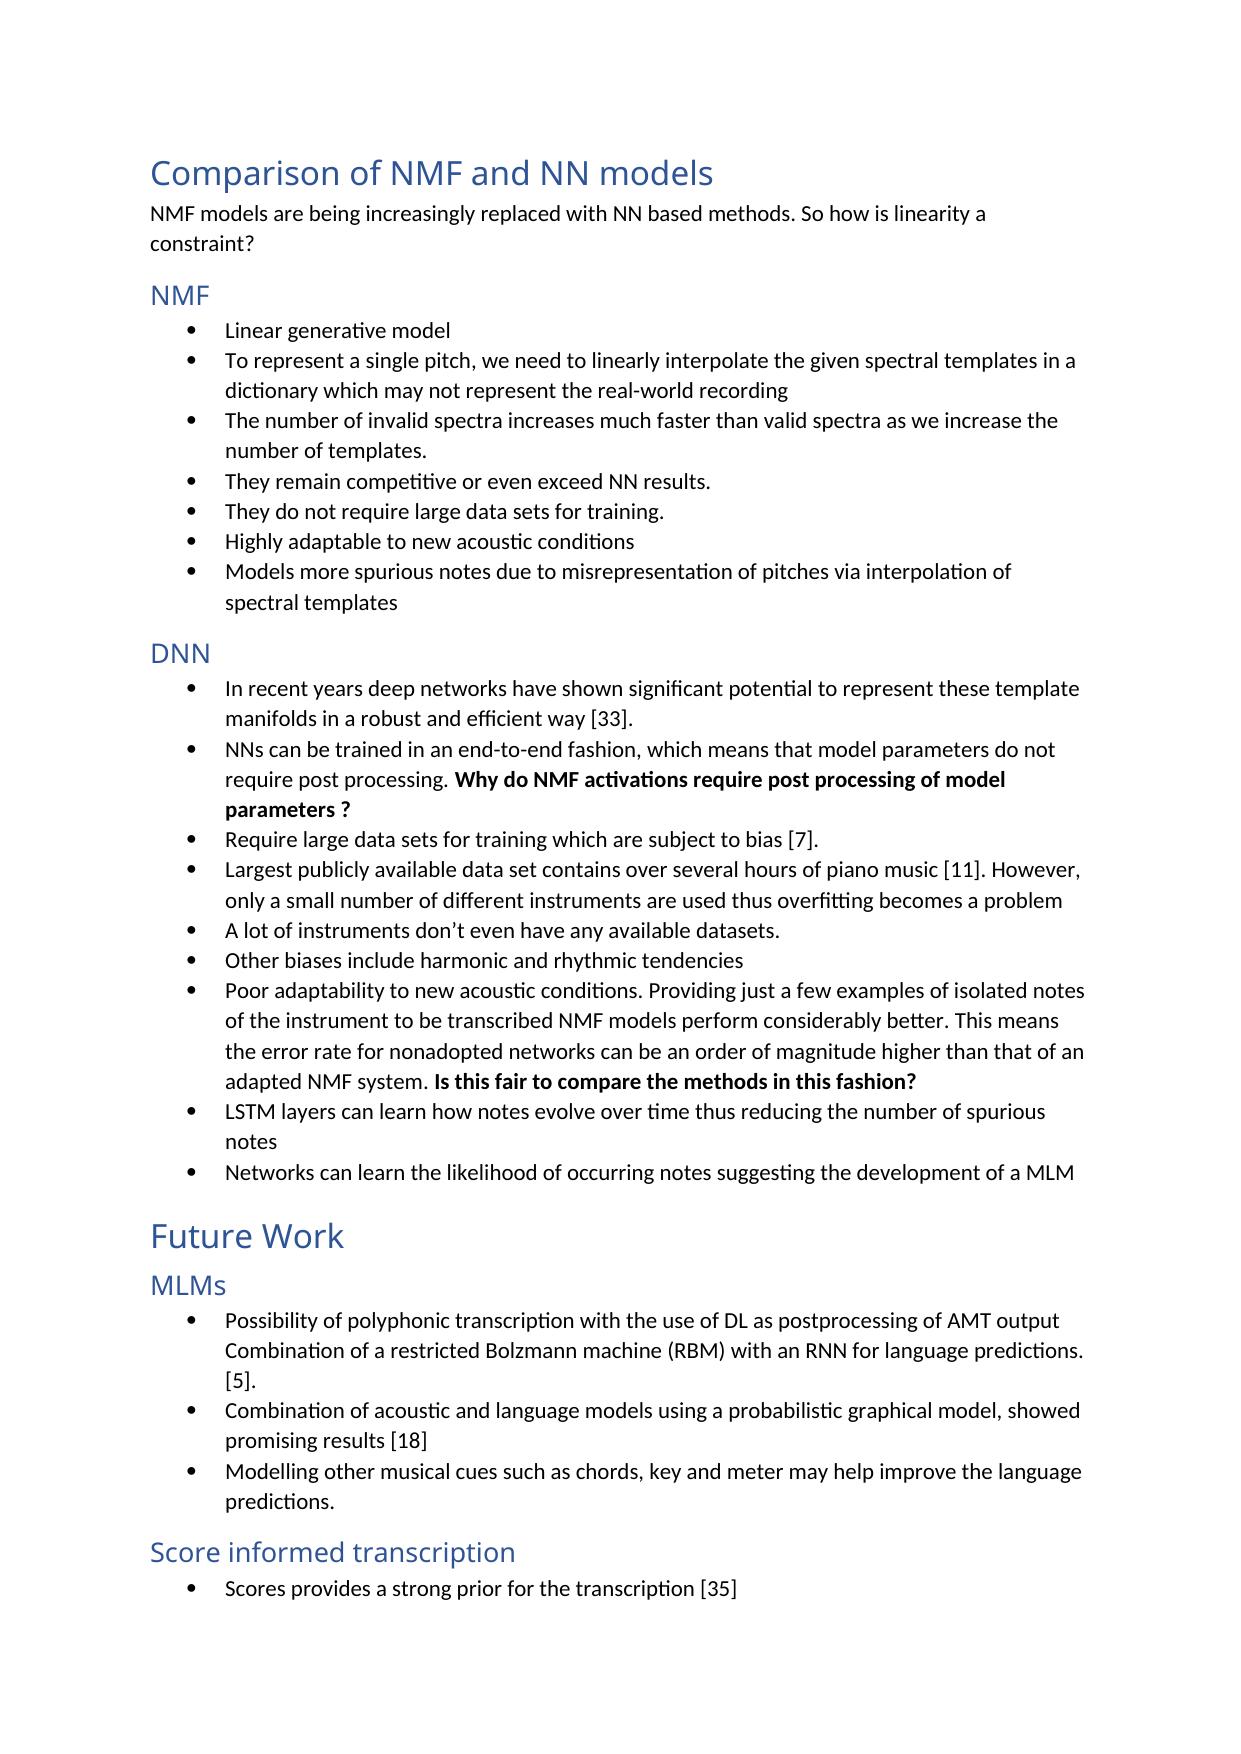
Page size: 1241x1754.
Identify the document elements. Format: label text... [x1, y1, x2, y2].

list Networks can learn the likelihood of occurring notes suggesting the development of a MLM [187, 1158, 1090, 1186]
list Combination of acoustic and language models using a probabilistic graphical model, showed promising results [18] [187, 1396, 1090, 1455]
subtitle Comparison of NMF and NN models [150, 150, 1090, 195]
list They remain competitive or even exceed NN results. [187, 467, 1090, 495]
list Possibility of polyphonic transcription with the use of DL as postprocessing of AMT output Combination of a restricted Bolzmann machine (RBM) with an RNN for language predictions. [5]. [187, 1306, 1090, 1394]
subtitle NMF [150, 276, 1090, 313]
list Poor adaptability to new acoustic conditions. Providing just a few examples of isolated notes of the instrument to be transcribed NMF models perform considerably better. This means the error rate for nonadopted networks can be an order of magnitude higher than that of an adapted NMF system. Is this fair to compare the methods in this fashion? [187, 976, 1090, 1095]
text NMF models are being increasingly replaced with NN based methods. So how is linearity a constraint? [150, 199, 1090, 257]
list Largest publicly available data set contains over several hours of piano music [11]. However, only a small number of different instruments are used thus overfitting becomes a problem [187, 856, 1090, 914]
subtitle MLMs [150, 1266, 1090, 1303]
list The number of invalid spectra increases much faster than valid spectra as we increase the number of templates. [187, 406, 1090, 465]
subtitle DNN [150, 634, 1090, 671]
list Models more spurious notes due to misrepresentation of pitches via interpolation of spectral templates [187, 557, 1090, 616]
subtitle Future Work [150, 1213, 1090, 1258]
list Highly adaptable to new acoustic conditions [187, 527, 1090, 555]
list To represent a single pitch, we need to linearly interpolate the given spectral templates in a dictionary which may not represent the real-world recording [187, 346, 1090, 404]
list They do not require large data sets for training. [187, 497, 1090, 525]
list NNs can be trained in an end-to-end fashion, which means that model parameters do not require post processing. Why do NMF activations require post processing of model parameters ? [187, 735, 1090, 823]
list In recent years deep networks have shown significant potential to represent these template manifolds in a robust and efficient way [33]. [187, 674, 1090, 733]
list Modelling other musical cues such as chords, key and meter may help improve the language predictions. [187, 1457, 1090, 1515]
list Other biases include harmonic and rhythmic tendencies [187, 946, 1090, 974]
list A lot of instruments don’t even have any available datasets. [187, 916, 1090, 944]
list Scores provides a strong prior for the transcription [35] [187, 1574, 1090, 1602]
list Require large data sets for training which are subject to bias [7]. [187, 825, 1090, 853]
list LSTM layers can learn how notes evolve over time thus reducing the number of spurious notes [187, 1097, 1090, 1156]
list Linear generative model [187, 316, 1090, 344]
subtitle Score informed transcription [150, 1534, 1090, 1571]
